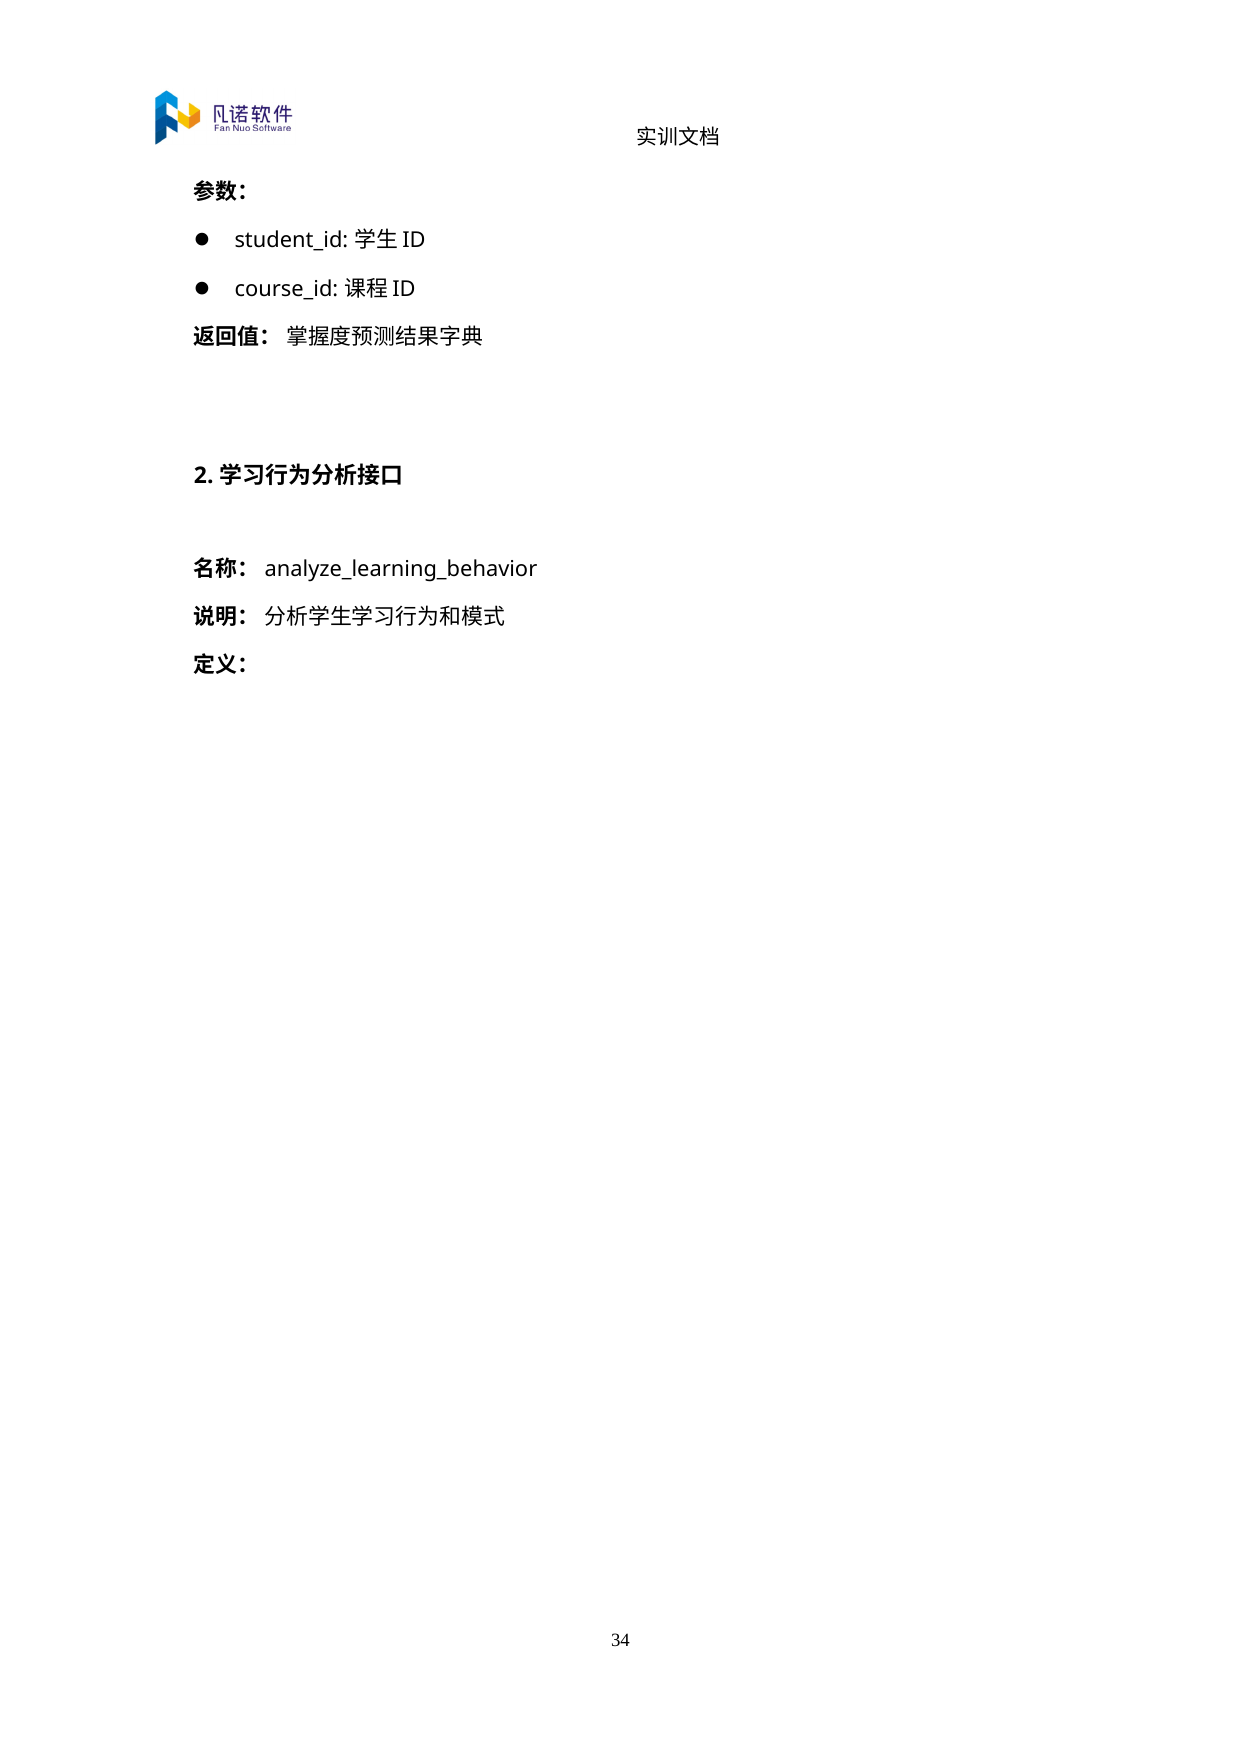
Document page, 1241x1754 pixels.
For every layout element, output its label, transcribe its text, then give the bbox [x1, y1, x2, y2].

text 名称： analyze_learning_behavior [194, 550, 1090, 583]
list student_id: 学生ID [194, 222, 1090, 254]
text 说明： 分析学生学习行为和模式 [194, 599, 1090, 631]
list course_id: 课程ID [194, 270, 1090, 303]
picture [150, 88, 296, 145]
text 定义： [194, 647, 1090, 679]
text 返回值： 掌握度预测结果字典 [194, 319, 1090, 351]
subtitle 2. 学习行为分析接口 [194, 442, 1090, 507]
text 参数： [194, 174, 1090, 206]
